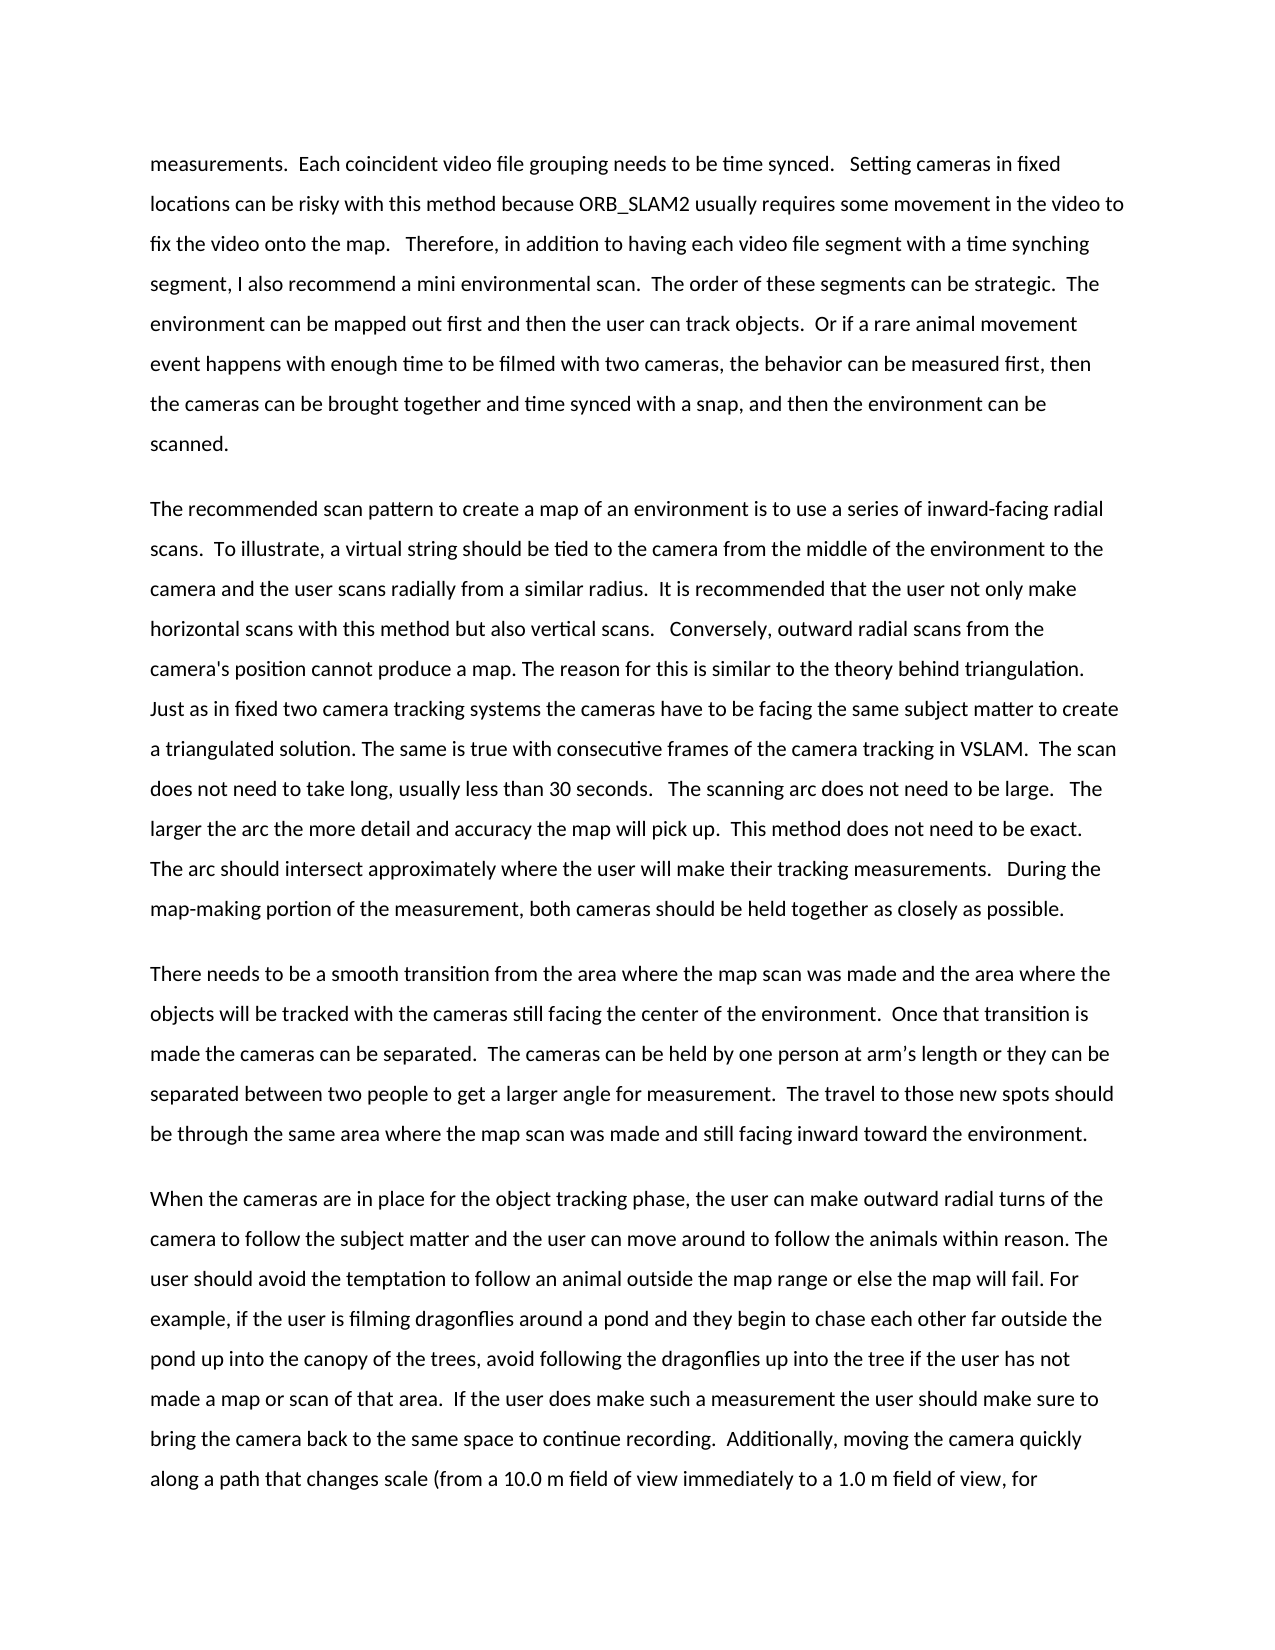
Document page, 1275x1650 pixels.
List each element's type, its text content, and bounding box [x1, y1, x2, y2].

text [150, 1185, 1125, 1492]
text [150, 150, 1125, 457]
text There needs to be a smooth transition from the area where the map scan was made and the area where the objects will be tracked with the cameras still facing the center of the environment. Once that transition is made the cameras can be separated. The cameras can be held by one person at arm’s length or they can be separated between two people to get a larger angle for measurement. The travel to those new spots should be through the same area where the map scan was made and still facing inward toward the environment. [150, 960, 1125, 1147]
text The recommended scan pattern to create a map of an environment is to use a series of inward-facing radial scans. To illustrate, a virtual string should be tied to the camera from the middle of the environment to the camera and the user scans radially from a similar radius. It is recommended that the user not only make horizontal scans with this method but also vertical scans. Conversely, outward radial scans from the camera's position cannot produce a map. The reason for this is similar to the theory behind triangulation. Just as in fixed two camera tracking systems the cameras have to be facing the same subject matter to create a triangulated solution. The same is true with consecutive frames of the camera tracking in VSLAM. The scan does not need to take long, usually less than 30 seconds. The scanning arc does not need to be large. The larger the arc the more detail and accuracy the map will pick up. This method does not need to be exact. The arc should intersect approximately where the user will make their tracking measurements. During the map-making portion of the measurement, both cameras should be held together as closely as possible. [150, 495, 1125, 922]
